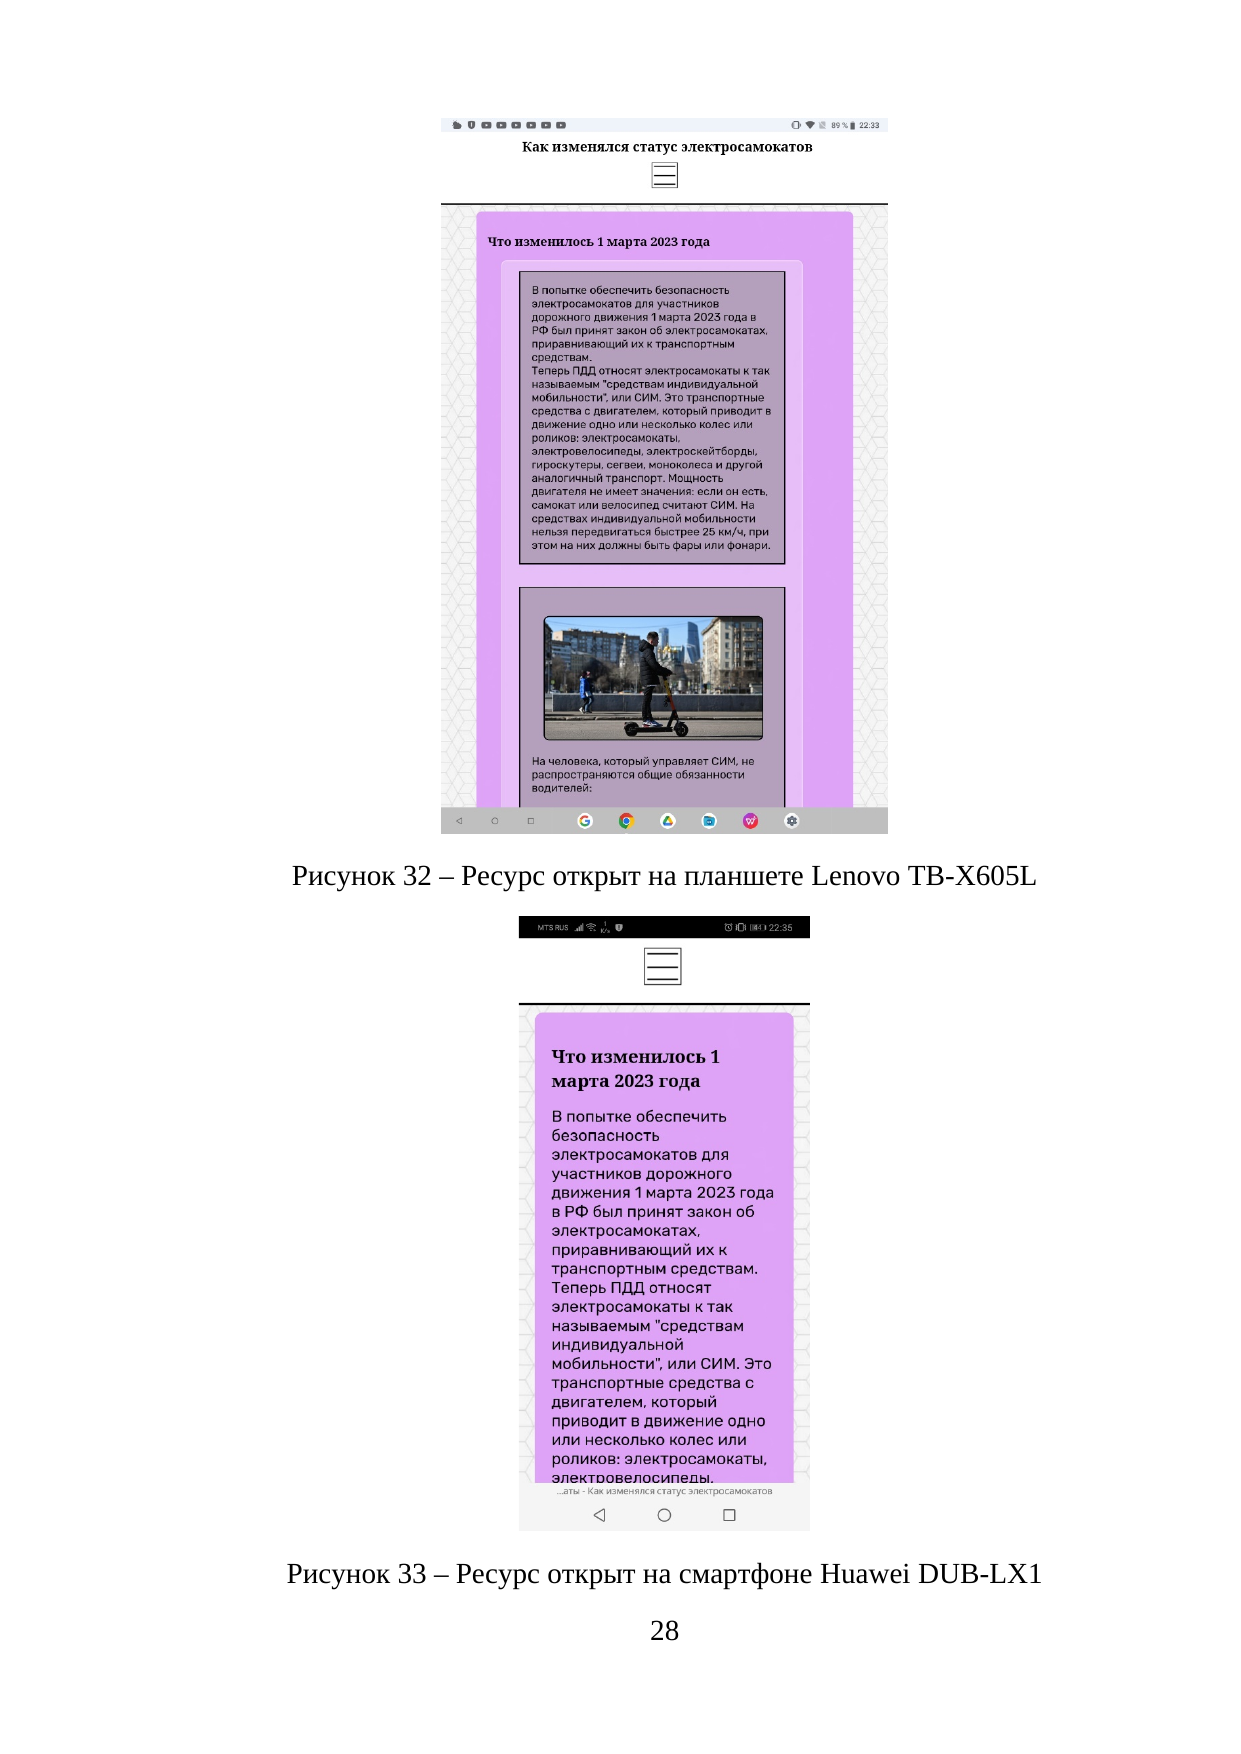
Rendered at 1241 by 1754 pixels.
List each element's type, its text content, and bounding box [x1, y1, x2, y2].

picture [441, 118, 888, 834]
text Рисунок 33 – Ресурс открыт на смартфоне Huawei DUB-LX1 [177, 1556, 1152, 1589]
text Рисунок 32 – Ресурс открыт на планшете Lenovo TB-X605L [177, 858, 1152, 892]
picture [518, 916, 810, 1531]
